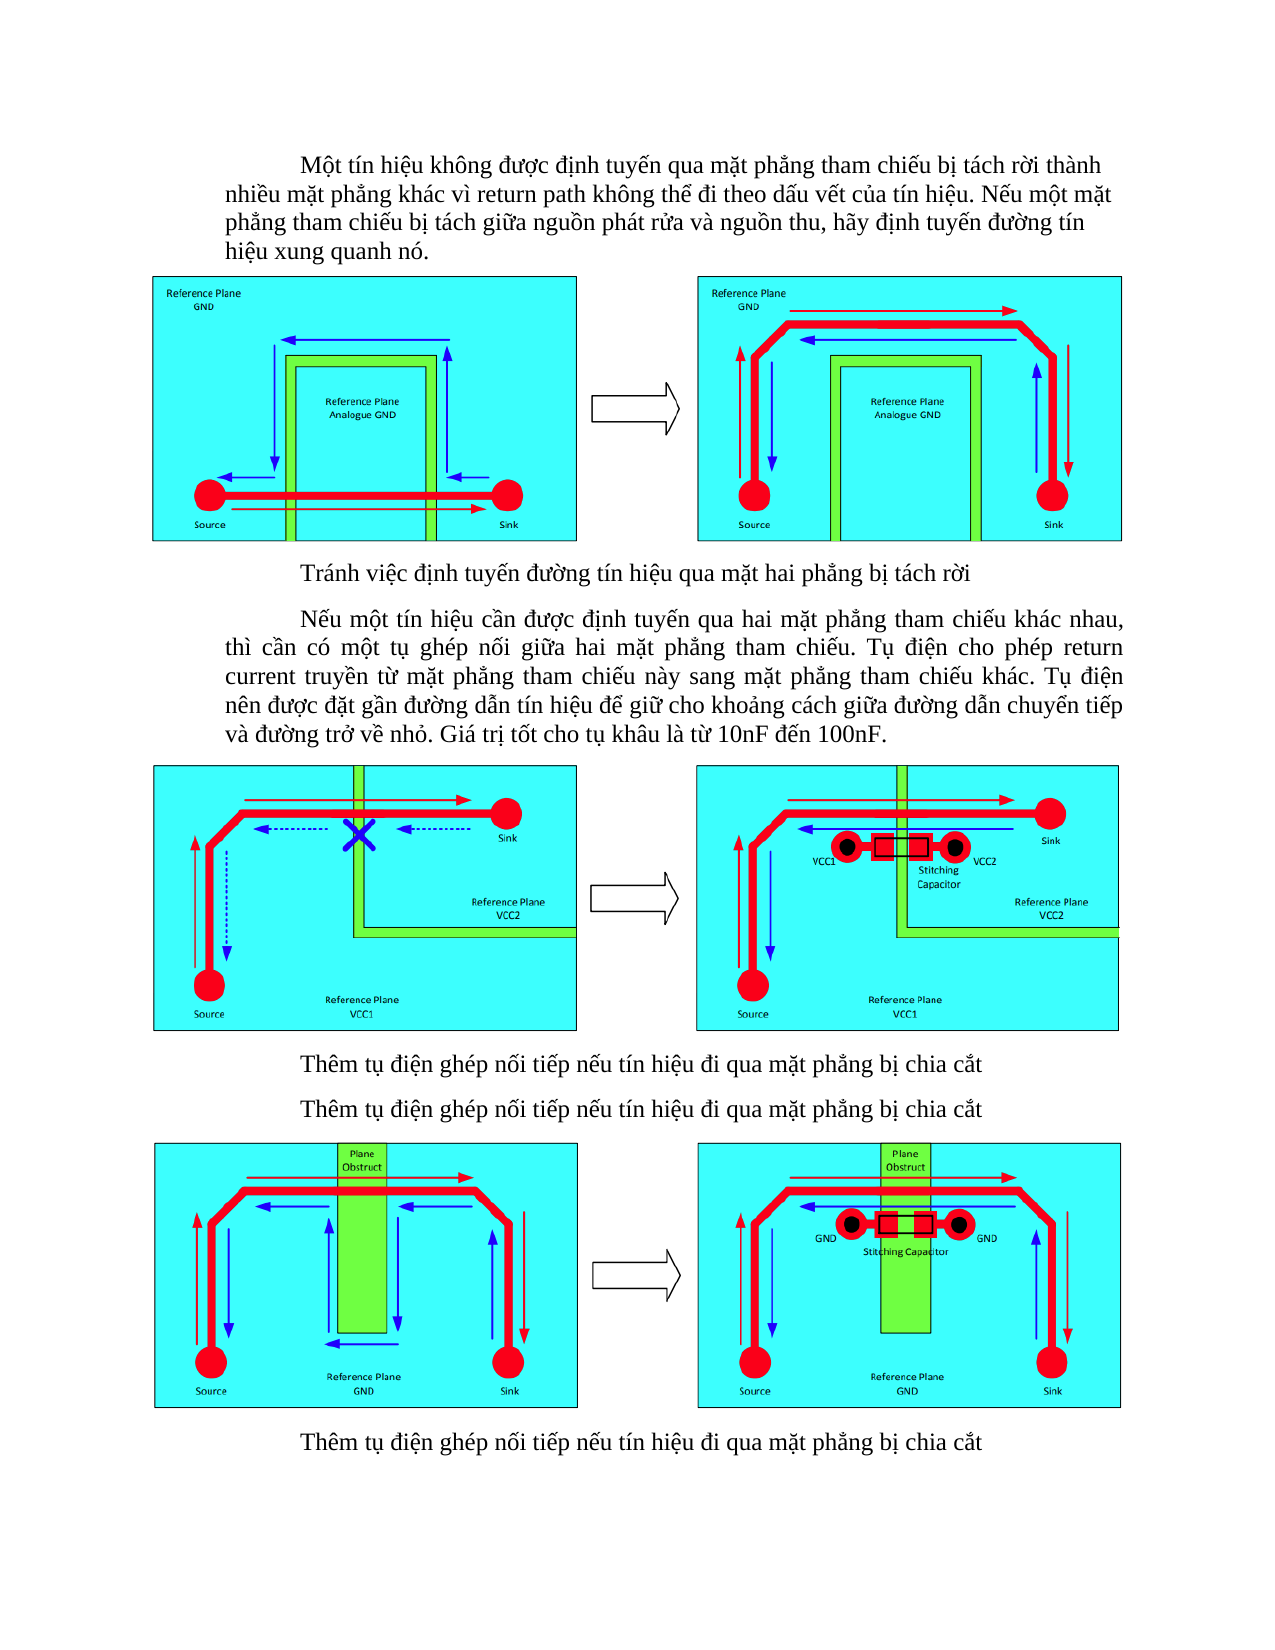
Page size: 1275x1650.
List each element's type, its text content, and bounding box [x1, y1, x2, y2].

text Một tín hiệu không được định tuyến qua mặt phẳng tham chiếu bị tách rời thành nhiều mặt phẳng khác vì return path không thể đi theo dấu vết của tín hiệu. Nếu một mặt phẳng tham chiếu bị tách giữa nguồn phát rửa và nguồn thu, hãy định tuyến đường tín hiệu xung quanh nó. [225, 150, 1125, 265]
picture [150, 1140, 1125, 1411]
text Thêm tụ điện ghép nối tiếp nếu tín hiệu đi qua mặt phẳng bị chia cắt [225, 1411, 1125, 1456]
text Nếu một tín hiệu cần được định tuyến qua hai mặt phẳng tham chiếu khác nhau, thì cần có một tụ ghép nối giữa hai mặt phẳng tham chiếu. Tụ điện cho phép return current truyền từ mặt phẳng tham chiếu này sang mặt phẳng tham chiếu khác. Tụ điện nên được đặt gần đường dẫn tín hiệu để giữ cho khoảng cách giữa đường dẫn chuyển tiếp và đường trở về nhỏ. Giá trị tốt cho tụ khâu là từ 10nF đến 100nF. [225, 604, 1125, 747]
text Tránh việc định tuyến đường tín hiệu qua mặt hai phẳng bị tách rời [225, 542, 1125, 587]
picture [150, 762, 1125, 1033]
text Thêm tụ điện ghép nối tiếp nếu tín hiệu đi qua mặt phẳng bị chia cắt [225, 1094, 1125, 1123]
picture [150, 273, 1125, 542]
text Thêm tụ điện ghép nối tiếp nếu tín hiệu đi qua mặt phẳng bị chia cắt [225, 1033, 1125, 1078]
